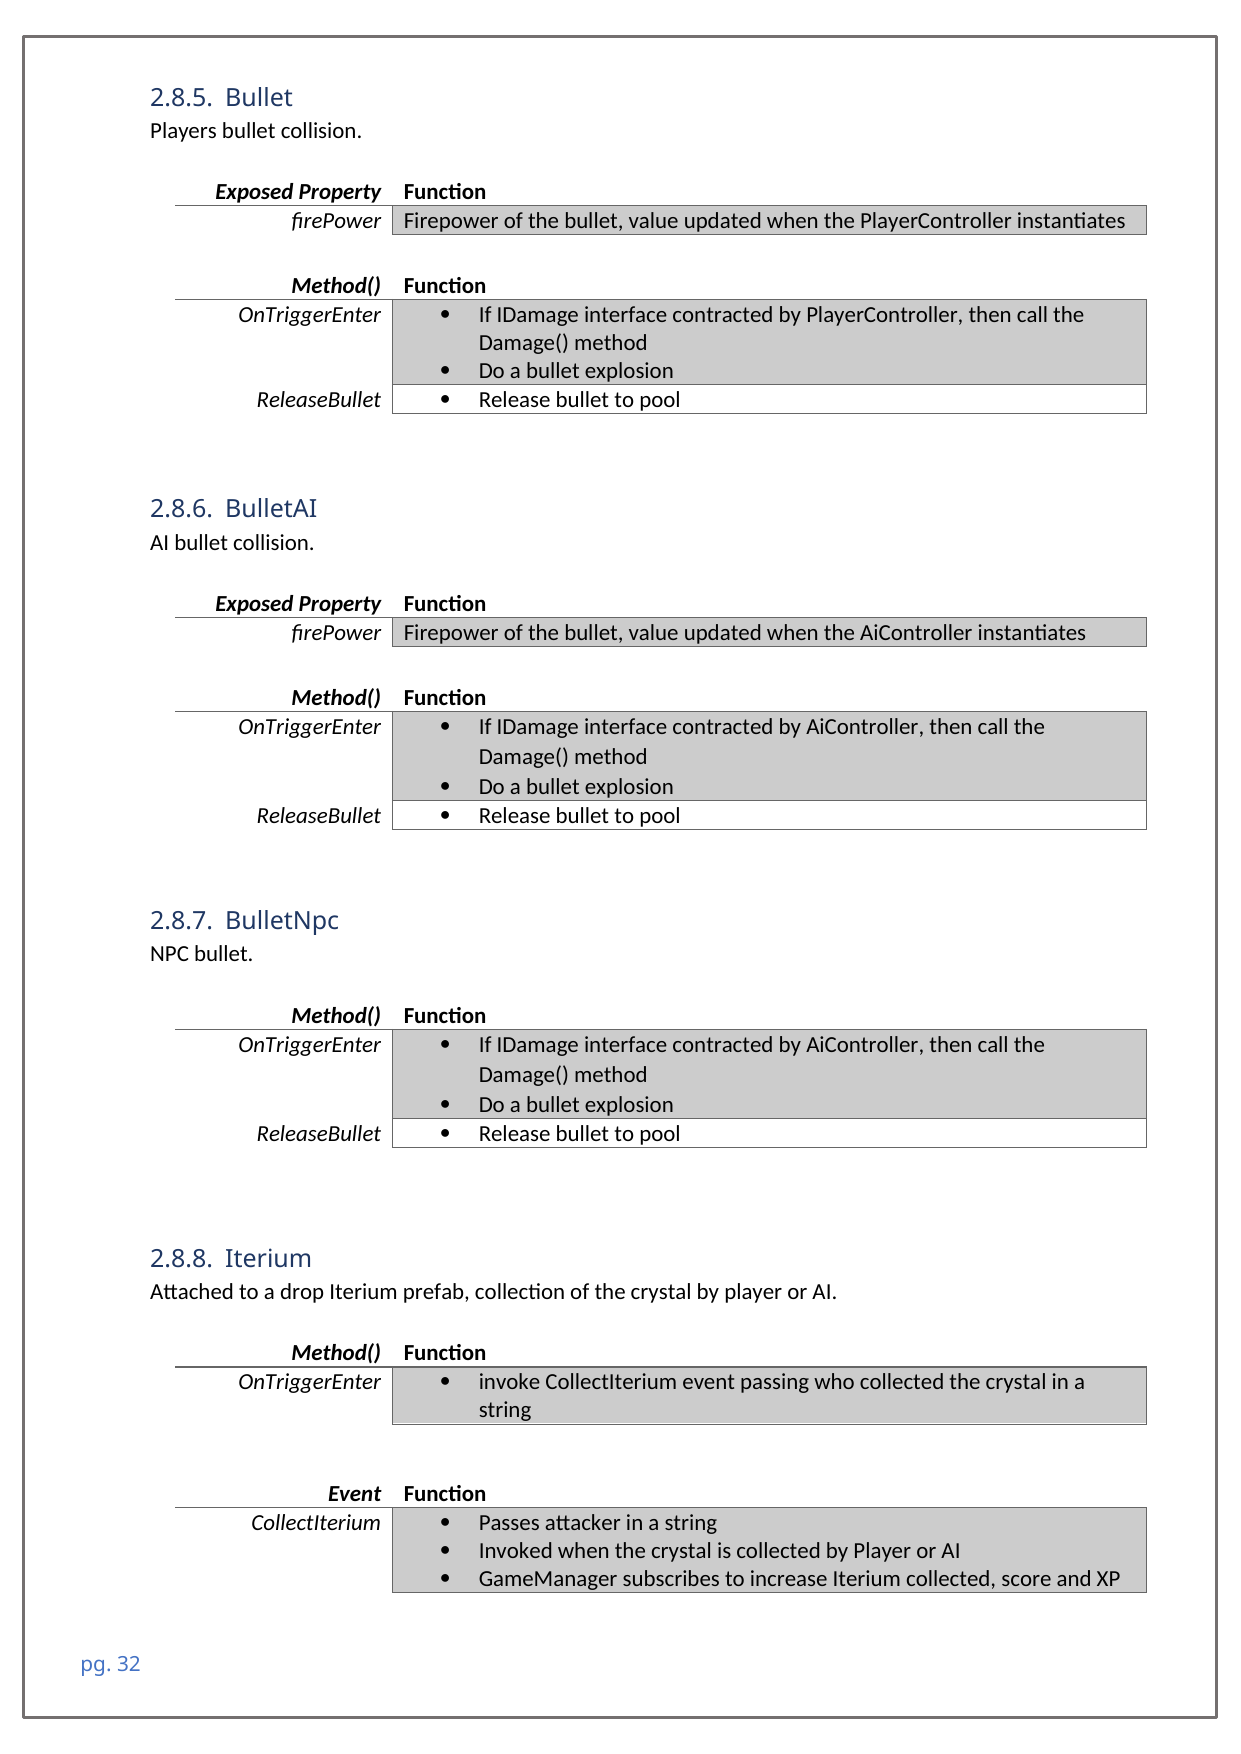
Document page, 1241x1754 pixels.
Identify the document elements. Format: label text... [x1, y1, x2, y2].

table_header Exposed Property [175, 589, 392, 617]
table_cell ReleaseBullet [175, 1118, 392, 1147]
table_header Function [392, 1001, 1146, 1029]
subtitle BulletAI [150, 491, 1165, 525]
table_cell firePower [175, 206, 392, 234]
subtitle BulletNpc [150, 903, 1165, 937]
text Attached to a drop Iterium prefab, collection of the crystal by player or AI. [150, 1277, 1165, 1305]
table_cell firePower [175, 618, 392, 646]
table_cell Passes attacker in a string Invoked when the crystal is collected by Player or AI GameManager subscribes to increase Iterium collected, score and XP [393, 1508, 1146, 1592]
table_cell If IDamage interface contracted by AiController, then call the Damage() method Do a bullet explosion [393, 1030, 1146, 1118]
table_cell ReleaseBullet [175, 384, 392, 413]
table_cell Release bullet to pool [393, 1119, 1146, 1147]
table_header Function [392, 177, 1146, 205]
text AI bullet collision. [150, 528, 1165, 556]
table_header Function [392, 271, 1146, 299]
table_cell Firepower of the bullet, value updated when the PlayerController instantiates [393, 206, 1146, 234]
table_cell If IDamage interface contracted by AiController, then call the Damage() method Do a bullet explosion [393, 712, 1146, 800]
table_cell Release bullet to pool [393, 801, 1146, 829]
table_cell OnTriggerEnter [175, 712, 392, 800]
table_cell Firepower of the bullet, value updated when the AiController instantiates [393, 618, 1146, 646]
table_cell invoke CollectIterium event passing who collected the crystal in a string [393, 1368, 1146, 1423]
table_cell ReleaseBullet [175, 800, 392, 829]
table_header Function [392, 589, 1146, 617]
subtitle Iterium [150, 1240, 1165, 1274]
table_header Function [392, 683, 1146, 711]
table_header Method() [175, 1001, 392, 1029]
table_header Method() [175, 271, 392, 299]
subtitle Bullet [150, 79, 1165, 113]
text NPC bullet. [150, 939, 1165, 967]
table_header Method() [175, 683, 392, 711]
table_header Exposed Property [175, 177, 392, 205]
table_cell OnTriggerEnter [175, 1030, 392, 1118]
table_header Event [175, 1479, 392, 1507]
table_cell OnTriggerEnter [175, 1368, 392, 1423]
table_cell OnTriggerEnter [175, 300, 392, 384]
table_cell CollectIterium [175, 1508, 392, 1592]
table_cell If IDamage interface contracted by PlayerController, then call the Damage() method Do a bullet explosion [393, 300, 1146, 384]
table_header Function [392, 1479, 1146, 1507]
text Players bullet collision. [150, 116, 1165, 144]
table_header Method() [175, 1339, 392, 1366]
table_header Function [392, 1339, 1146, 1366]
table_cell Release bullet to pool [393, 385, 1146, 413]
